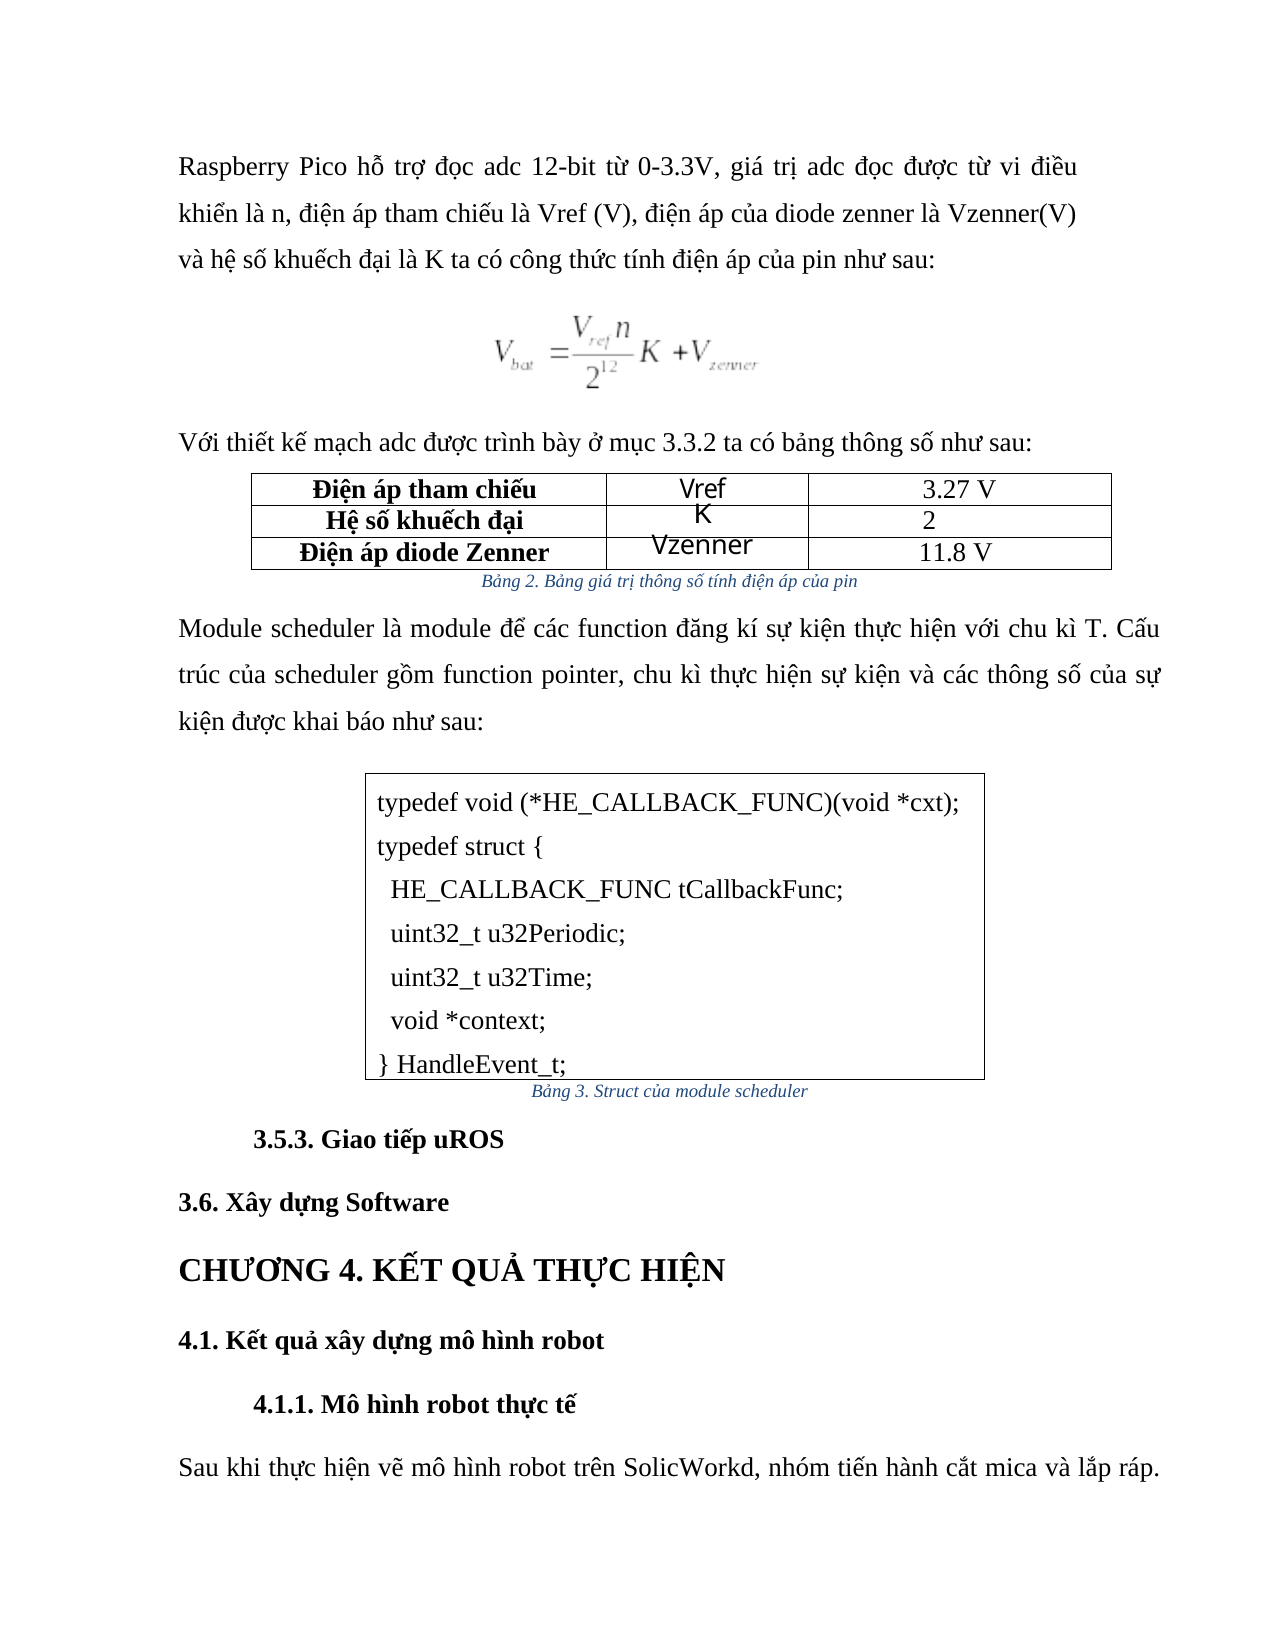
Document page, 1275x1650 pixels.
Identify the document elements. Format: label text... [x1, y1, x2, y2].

text CHƯƠNG 4. KẾT QUẢ THỰC HIỆN [178, 1250, 1078, 1288]
text Bảng 2. Bảng giá trị thông số tính điện áp của pin [178, 569, 1162, 591]
text 4.1. Kết quả xây dựng mô hình robot [178, 1324, 1078, 1355]
text 3.6. Xây dựng Software [178, 1186, 1078, 1217]
table_cell Vzenner [607, 538, 808, 568]
text Với thiết kế mạch adc được trình bày ở mục 3.3.2 ta có bảng thông số như sau: [178, 427, 1162, 458]
table_header 3.27 V [809, 474, 1111, 505]
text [178, 1451, 1162, 1482]
table_cell Điện áp diode Zenner [252, 538, 606, 568]
text 4.1.1. Mô hình robot thực tế [253, 1388, 1078, 1419]
table_cell Hệ số khuếch đại [252, 506, 606, 537]
table_header Vref [607, 474, 808, 505]
text Raspberry Pico hỗ trợ đọc adc 12-bit từ 0-3.3V, giá trị adc đọc được từ vi điều khiển là n, điện áp tham chiếu là Vref (V), điện áp của diode zenner là Vzenner(V) và hệ số khuếch đại là K ta có công thức tính điện áp của pin như sau: [178, 150, 1078, 274]
table_header typedef void (*HE_CALLBACK_FUNC)(void *cxt); typedef struct { HE_CALLBACK_FUNC tCallbackFunc; uint32_t u32Periodic; uint32_t u32Time; void *context; } HandleEvent_t; [366, 774, 984, 1079]
table_header Điện áp tham chiếu [252, 474, 606, 505]
table_cell 2 [809, 506, 1111, 537]
table_cell 11.8 V [809, 538, 1111, 568]
table_cell K [607, 506, 808, 537]
text 3.5.3. Giao tiếp uROS [178, 1123, 1078, 1154]
text Bảng 3. Struct của module scheduler [178, 1080, 1162, 1102]
text Module scheduler là module để các function đăng kí sự kiện thực hiện với chu kì T. Cấu trúc của scheduler gồm function pointer, chu kì thực hiện sự kiện và các thông số của sự kiện được khai báo như sau: [178, 612, 1162, 736]
